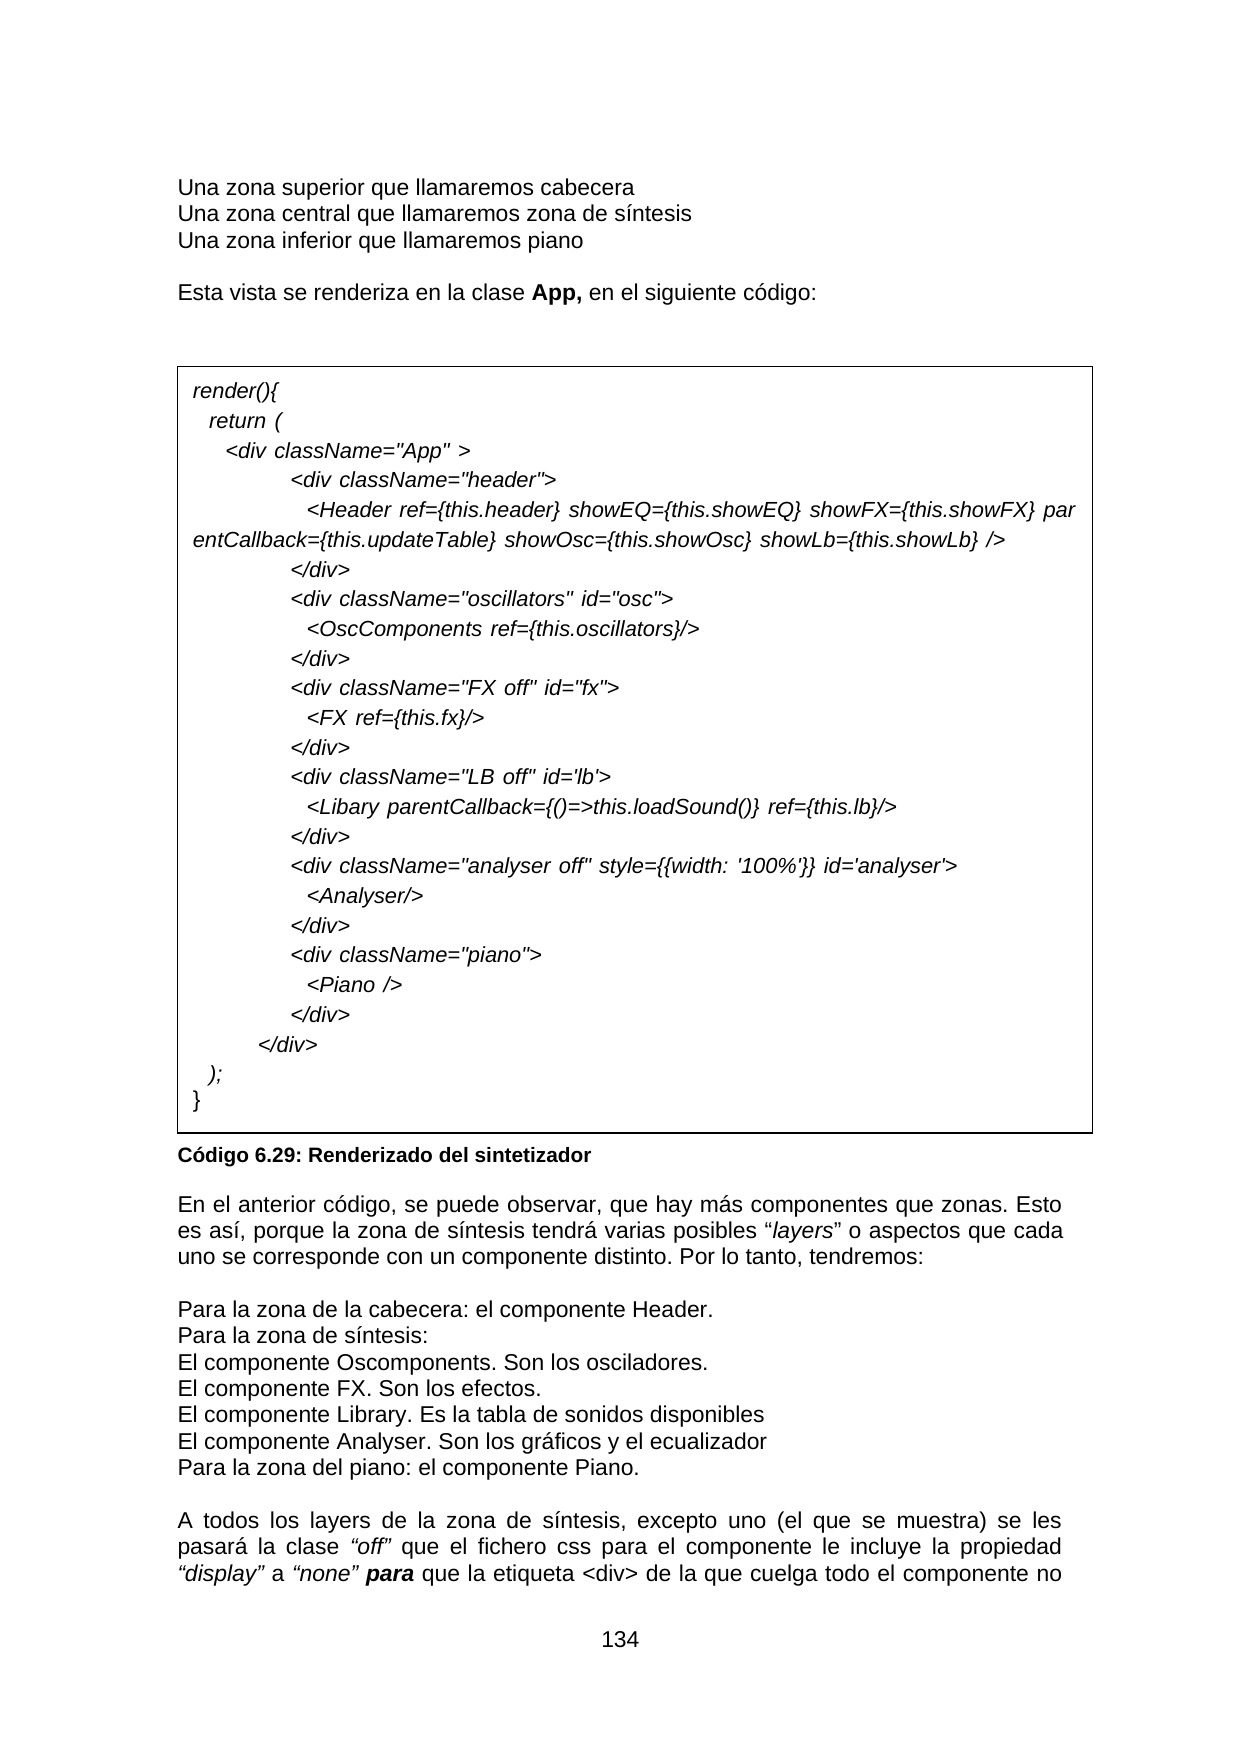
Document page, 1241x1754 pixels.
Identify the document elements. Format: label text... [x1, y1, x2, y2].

text En el anterior código, se puede observar, que hay más componentes que zonas. Esto es así, porque la zona de síntesis tendrá varias posibles “layers” o aspectos que cada uno se corresponde con un componente distinto. Por lo tanto, tendremos: [177, 1191, 1063, 1270]
text Esta vista se renderiza en la clase App, en el siguiente código: [177, 279, 1063, 306]
text Código 6.29: Renderizado del sintetizador [177, 1134, 1063, 1167]
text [177, 1507, 1063, 1586]
